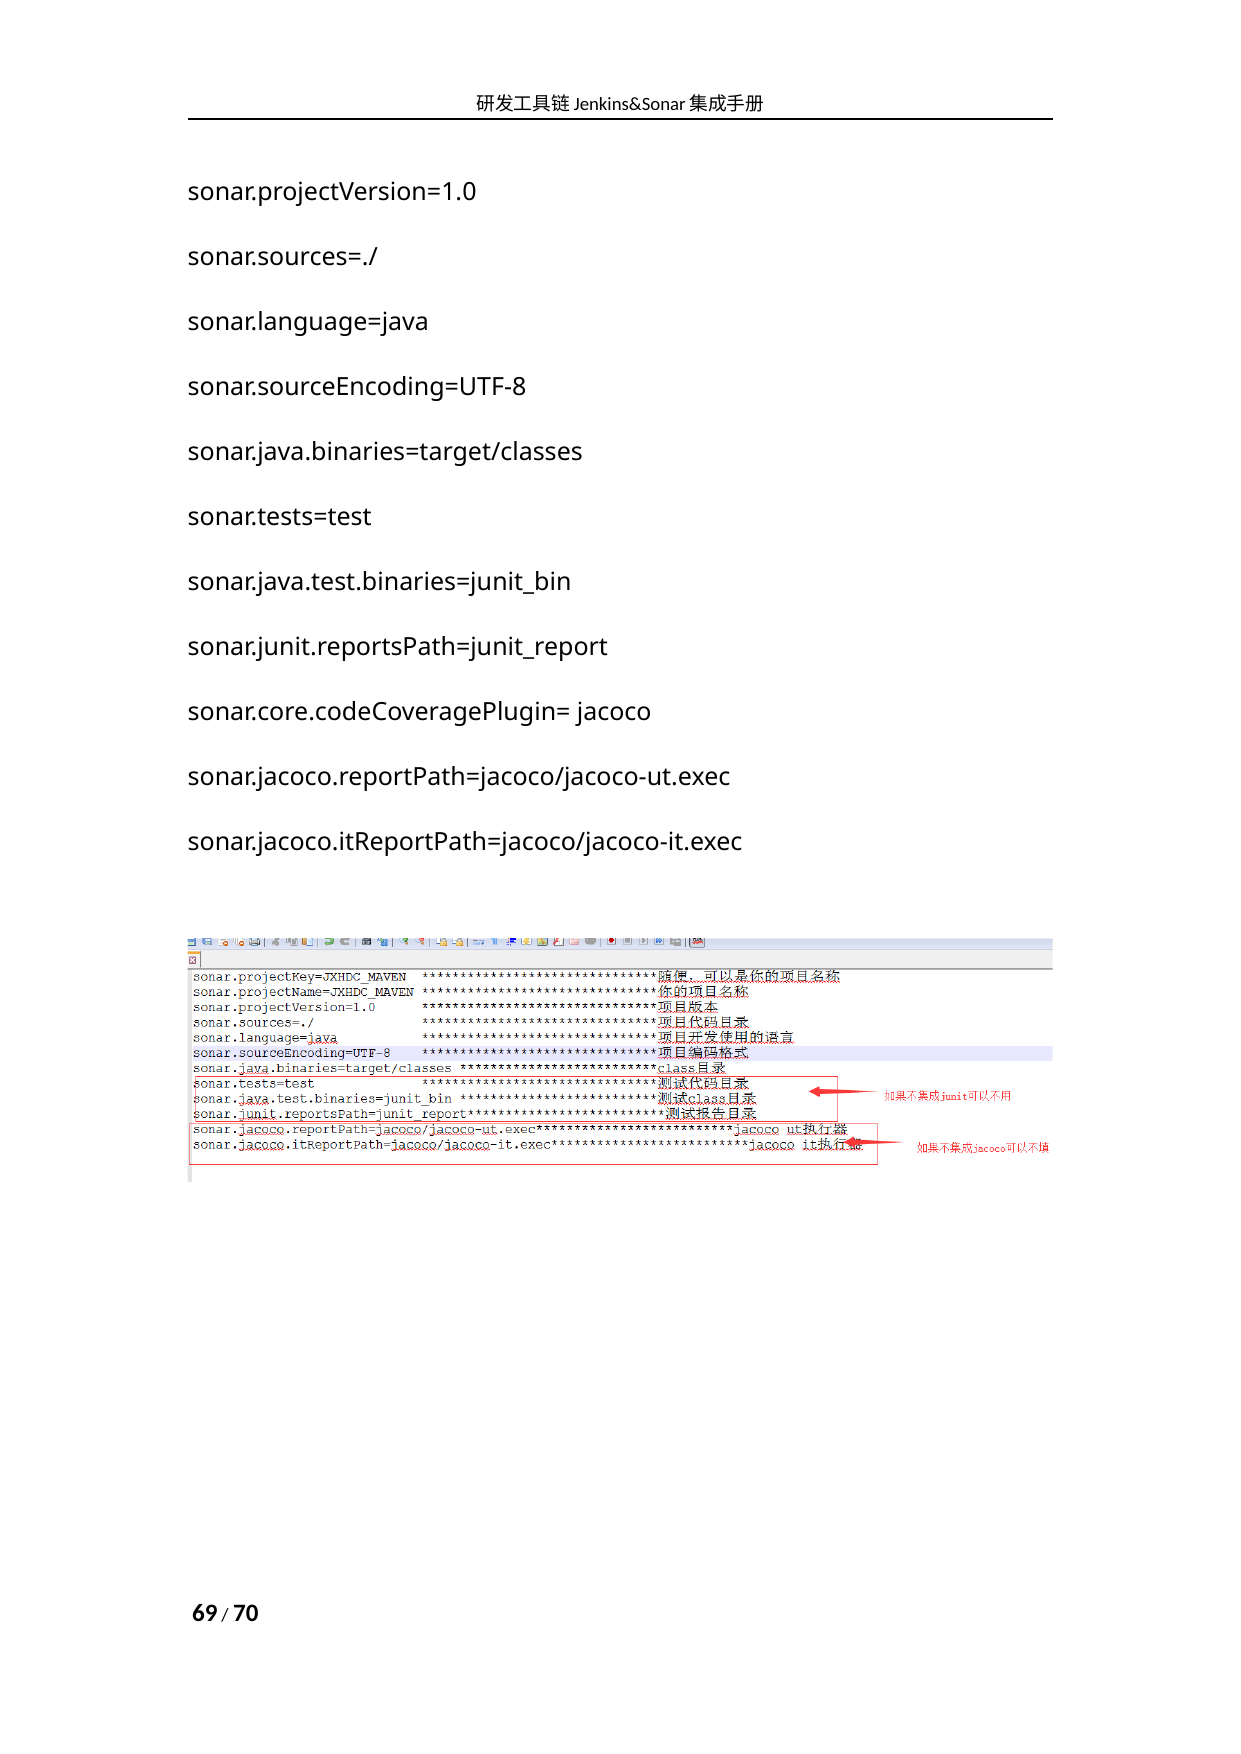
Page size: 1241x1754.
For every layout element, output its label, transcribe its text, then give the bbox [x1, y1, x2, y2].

text sonar.sources=./ [187, 223, 1053, 288]
picture [187, 938, 1053, 1182]
text sonar.projectVersion=1.0 [187, 158, 1053, 223]
text sonar.language=java [187, 288, 1053, 353]
text sonar.core.codeCoveragePlugin= jacoco [187, 678, 1053, 743]
text sonar.tests=test [187, 483, 1053, 548]
text sonar.junit.reportsPath=junit_report [187, 613, 1053, 678]
text sonar.java.test.binaries=junit_bin [187, 548, 1053, 613]
text sonar.jacoco.itReportPath=jacoco/jacoco-it.exec [187, 808, 1053, 873]
text sonar.sourceEncoding=UTF-8 [187, 353, 1053, 418]
text sonar.java.binaries=target/classes [187, 418, 1053, 483]
text sonar.jacoco.reportPath=jacoco/jacoco-ut.exec [187, 743, 1053, 808]
